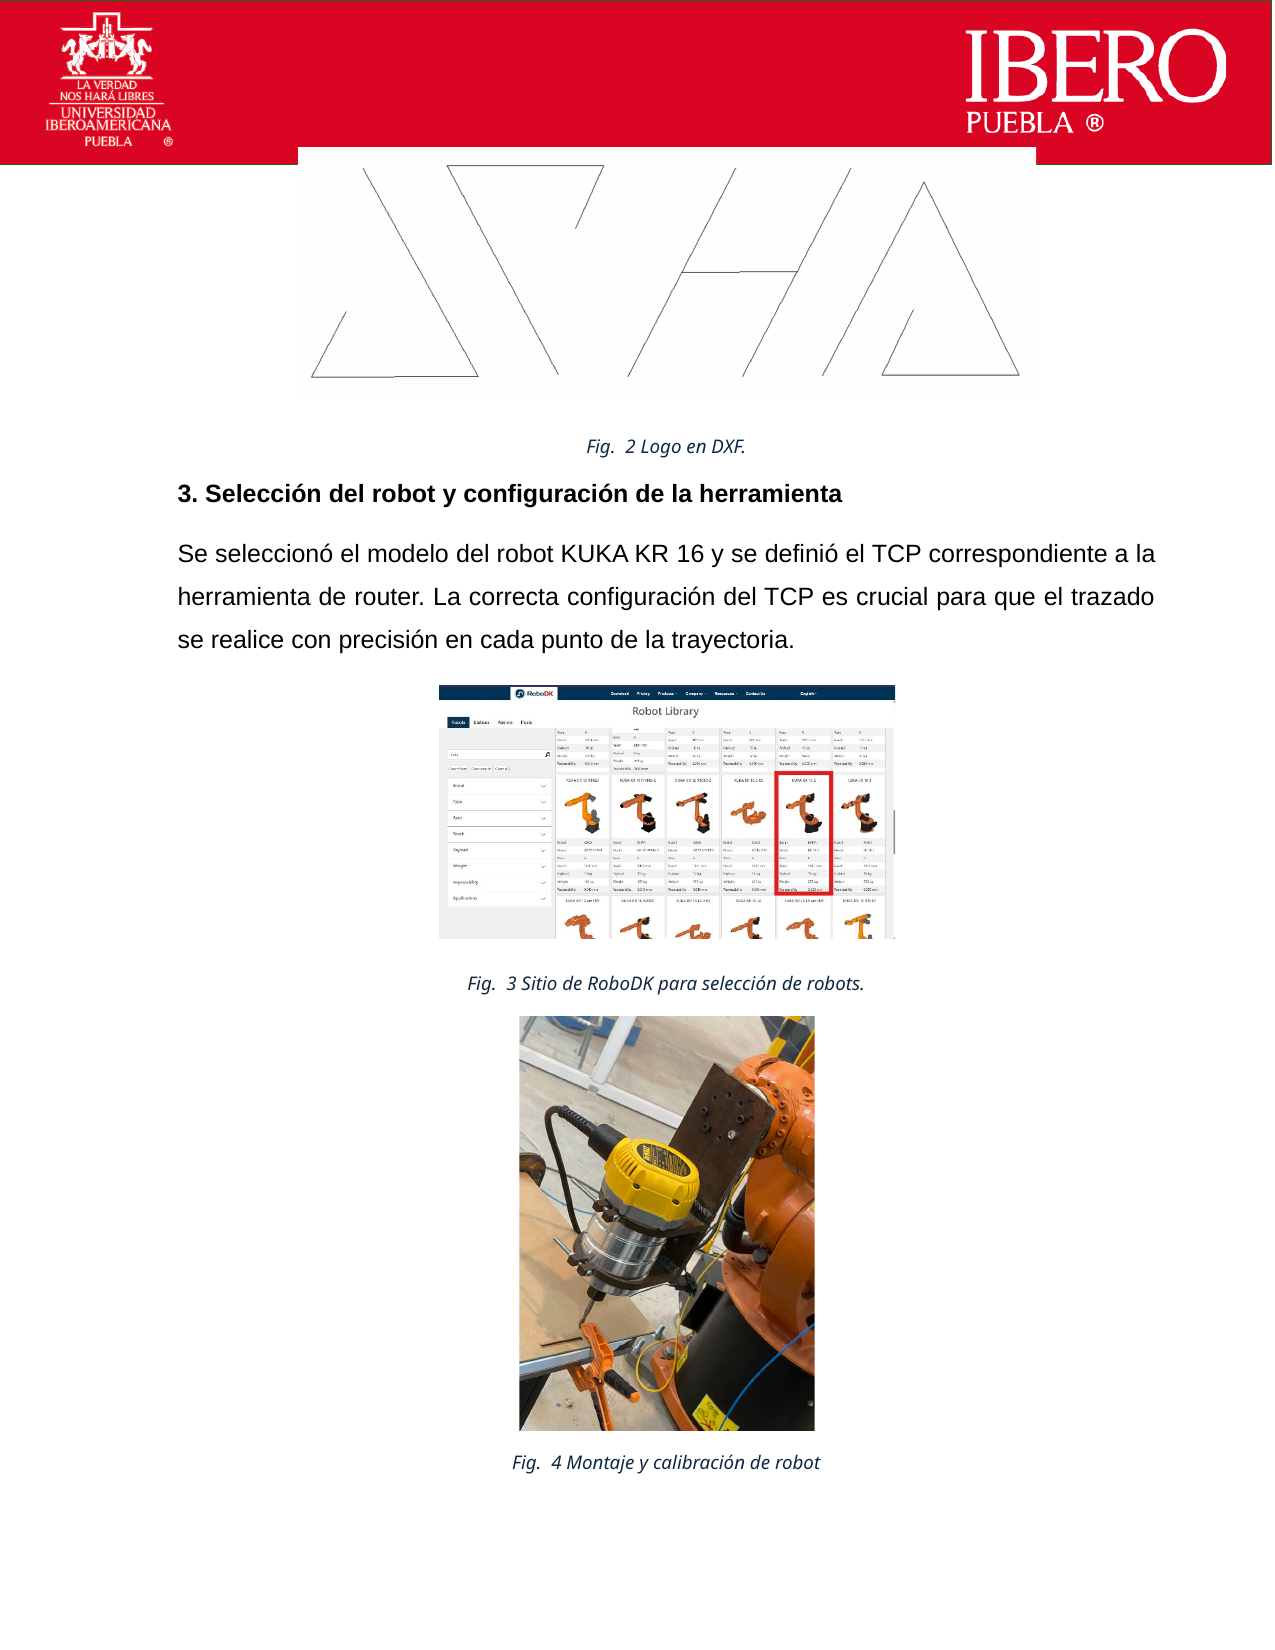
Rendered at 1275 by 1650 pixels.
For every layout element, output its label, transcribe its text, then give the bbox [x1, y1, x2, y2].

picture [298, 147, 1037, 401]
text 3. Selección del robot y configuración de la herramienta [177, 479, 1157, 508]
picture [439, 685, 896, 939]
picture [39, 4, 178, 152]
picture [519, 1016, 815, 1431]
text Se seleccionó el modelo del robot KUKA KR 16 y se definió el TCP correspondiente a la herramienta de router. La correcta configuración del TCP es crucial para que el trazado se realice con precisión en cada punto de la trayectoria. [177, 539, 1157, 654]
